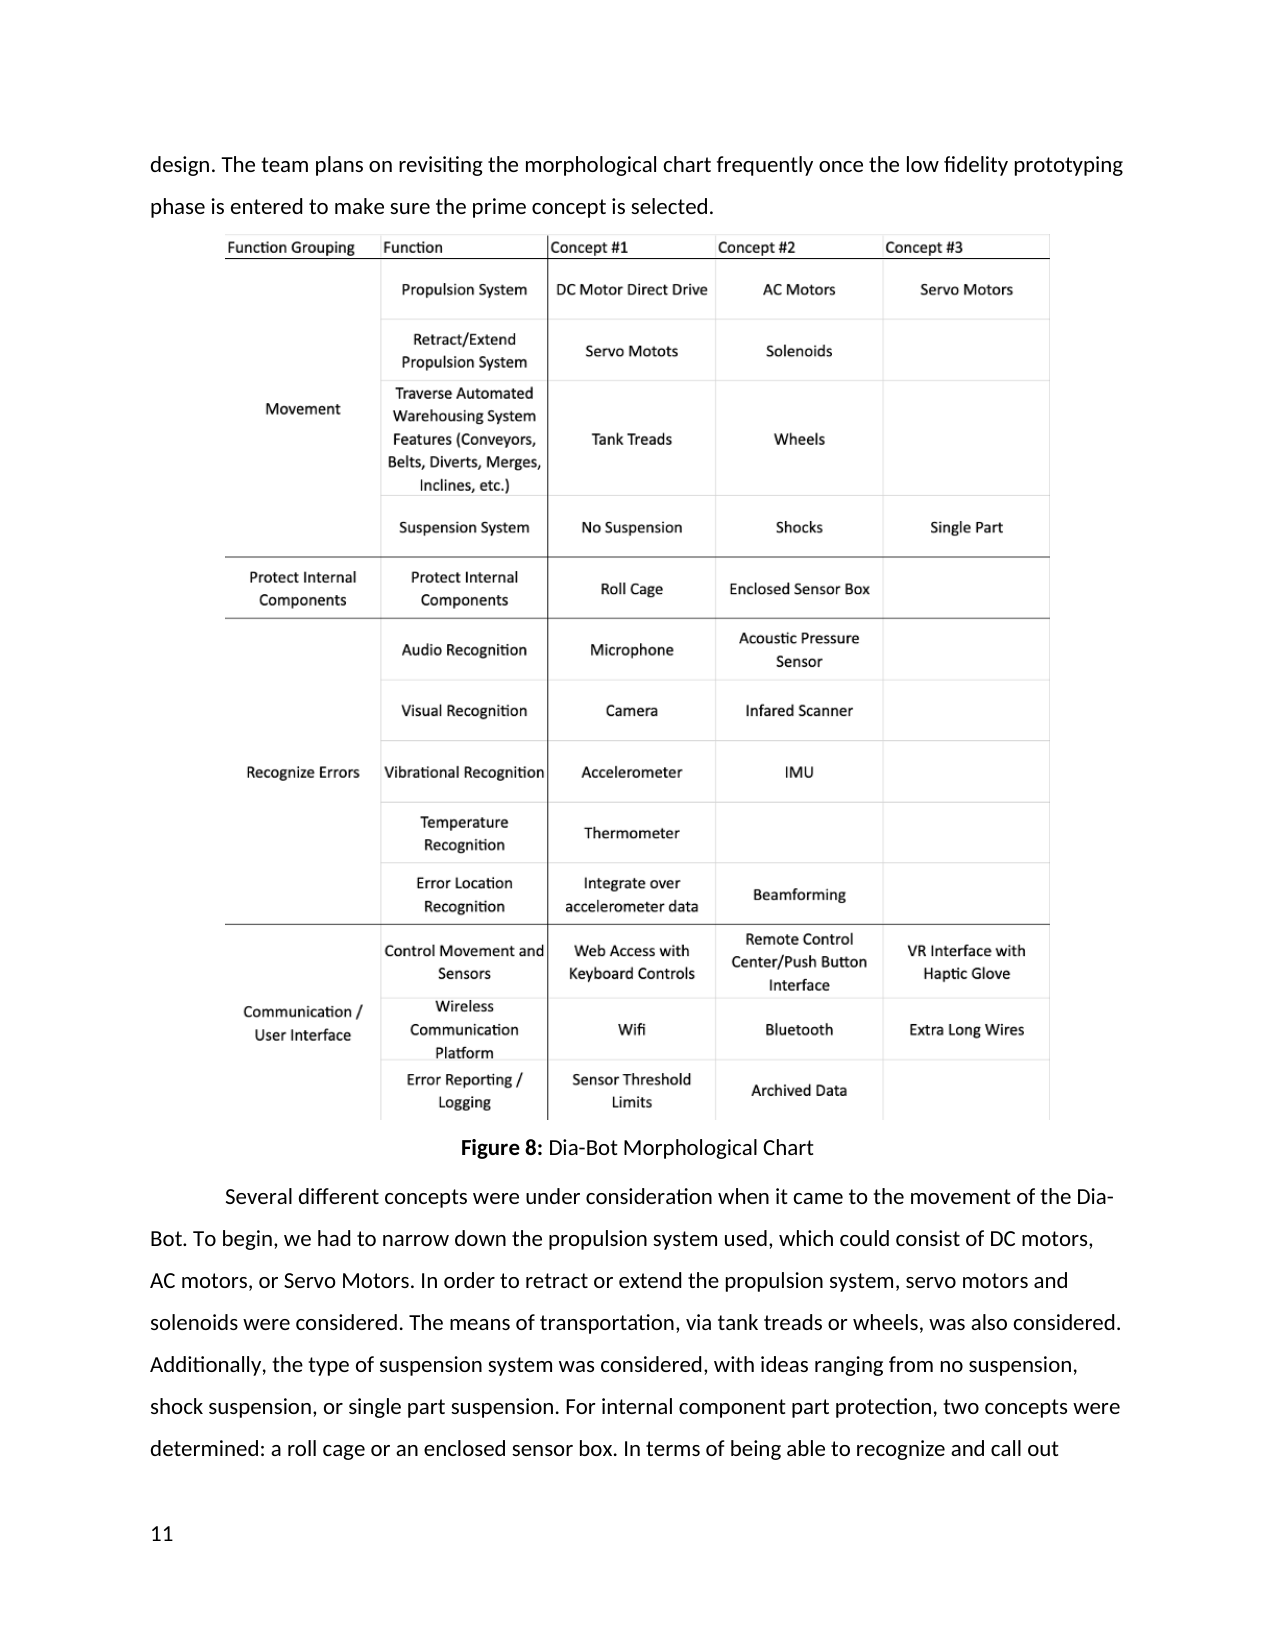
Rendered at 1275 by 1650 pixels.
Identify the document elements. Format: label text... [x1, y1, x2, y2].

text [150, 1182, 1125, 1462]
text Figure 8: Dia-Bot Morphological Chart [150, 1133, 1125, 1161]
picture [225, 233, 1050, 1120]
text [150, 150, 1125, 220]
